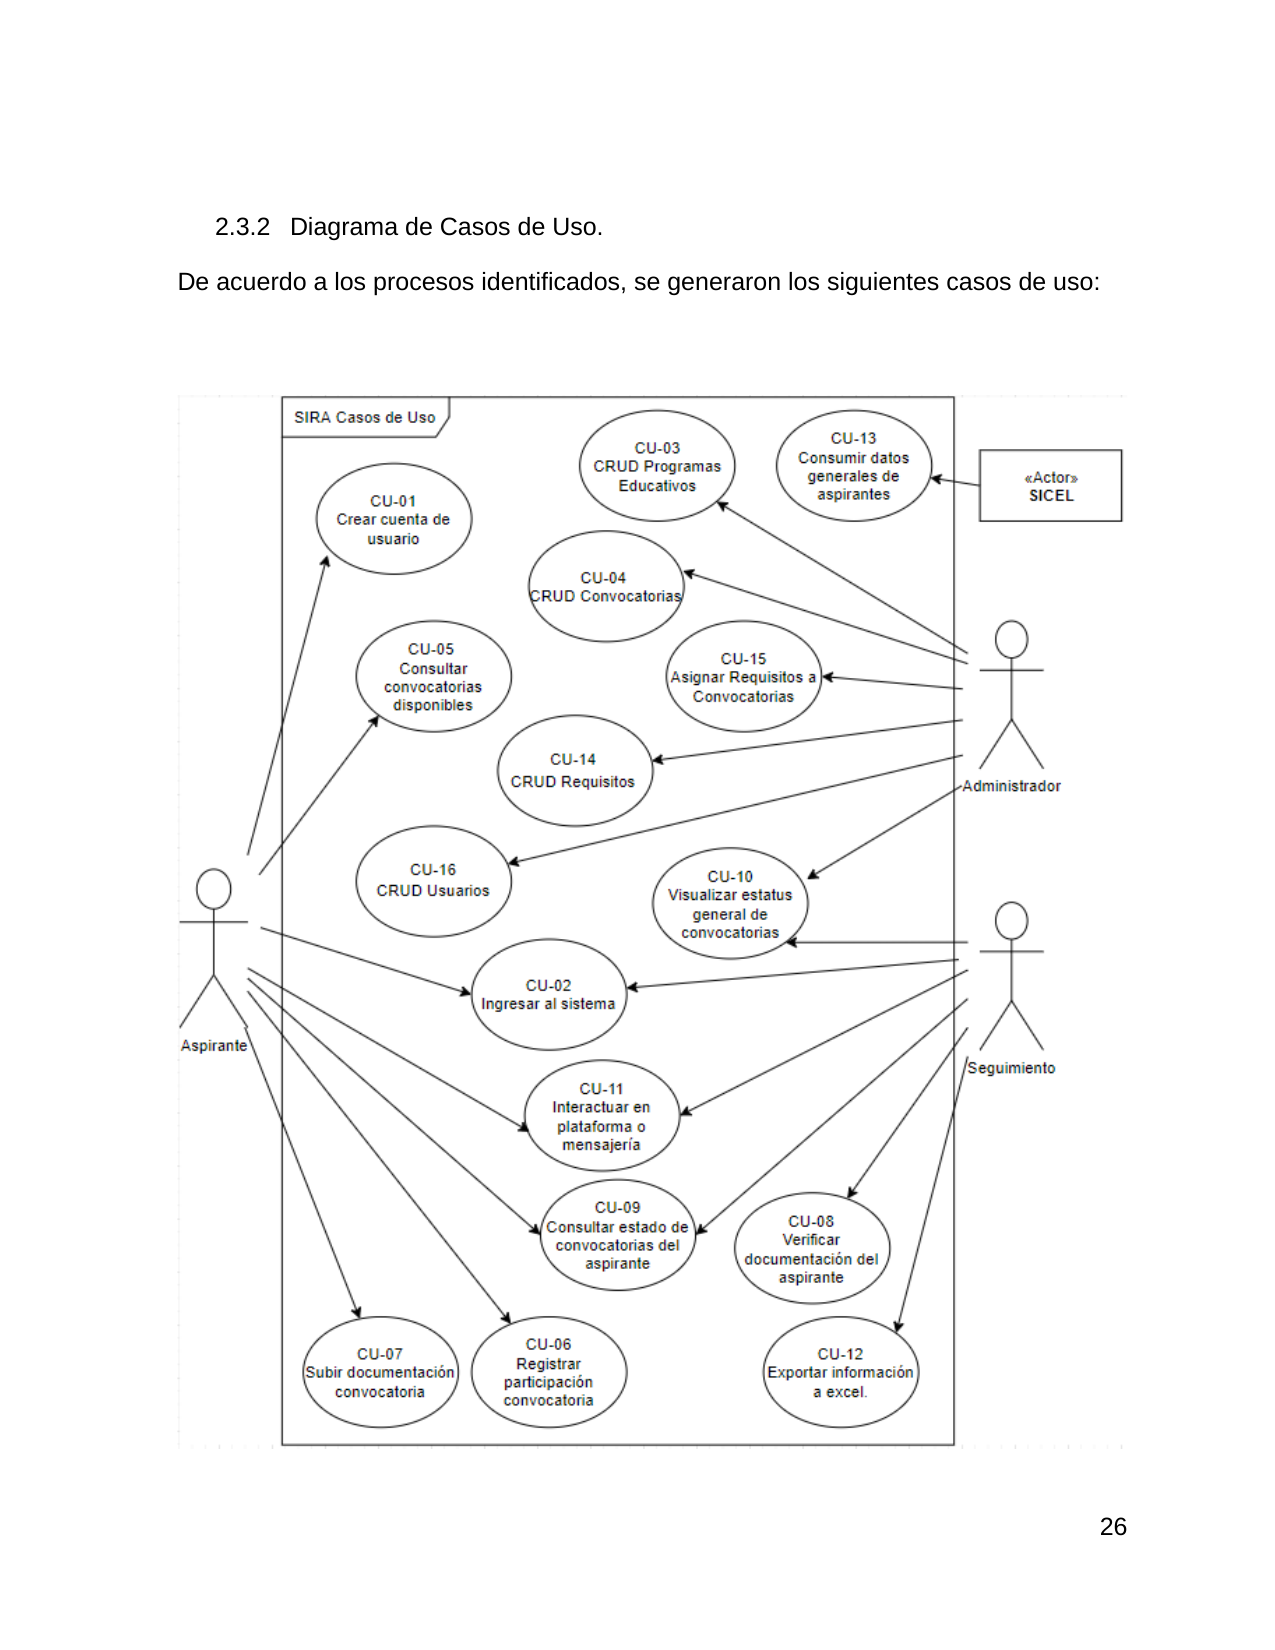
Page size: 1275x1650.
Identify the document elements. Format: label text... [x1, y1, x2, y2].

picture [177, 395, 1128, 1449]
text De acuerdo a los procesos identificados, se generaron los siguientes casos de uso: [177, 267, 1127, 296]
subtitle Diagrama de Casos de Uso. [215, 212, 1127, 240]
